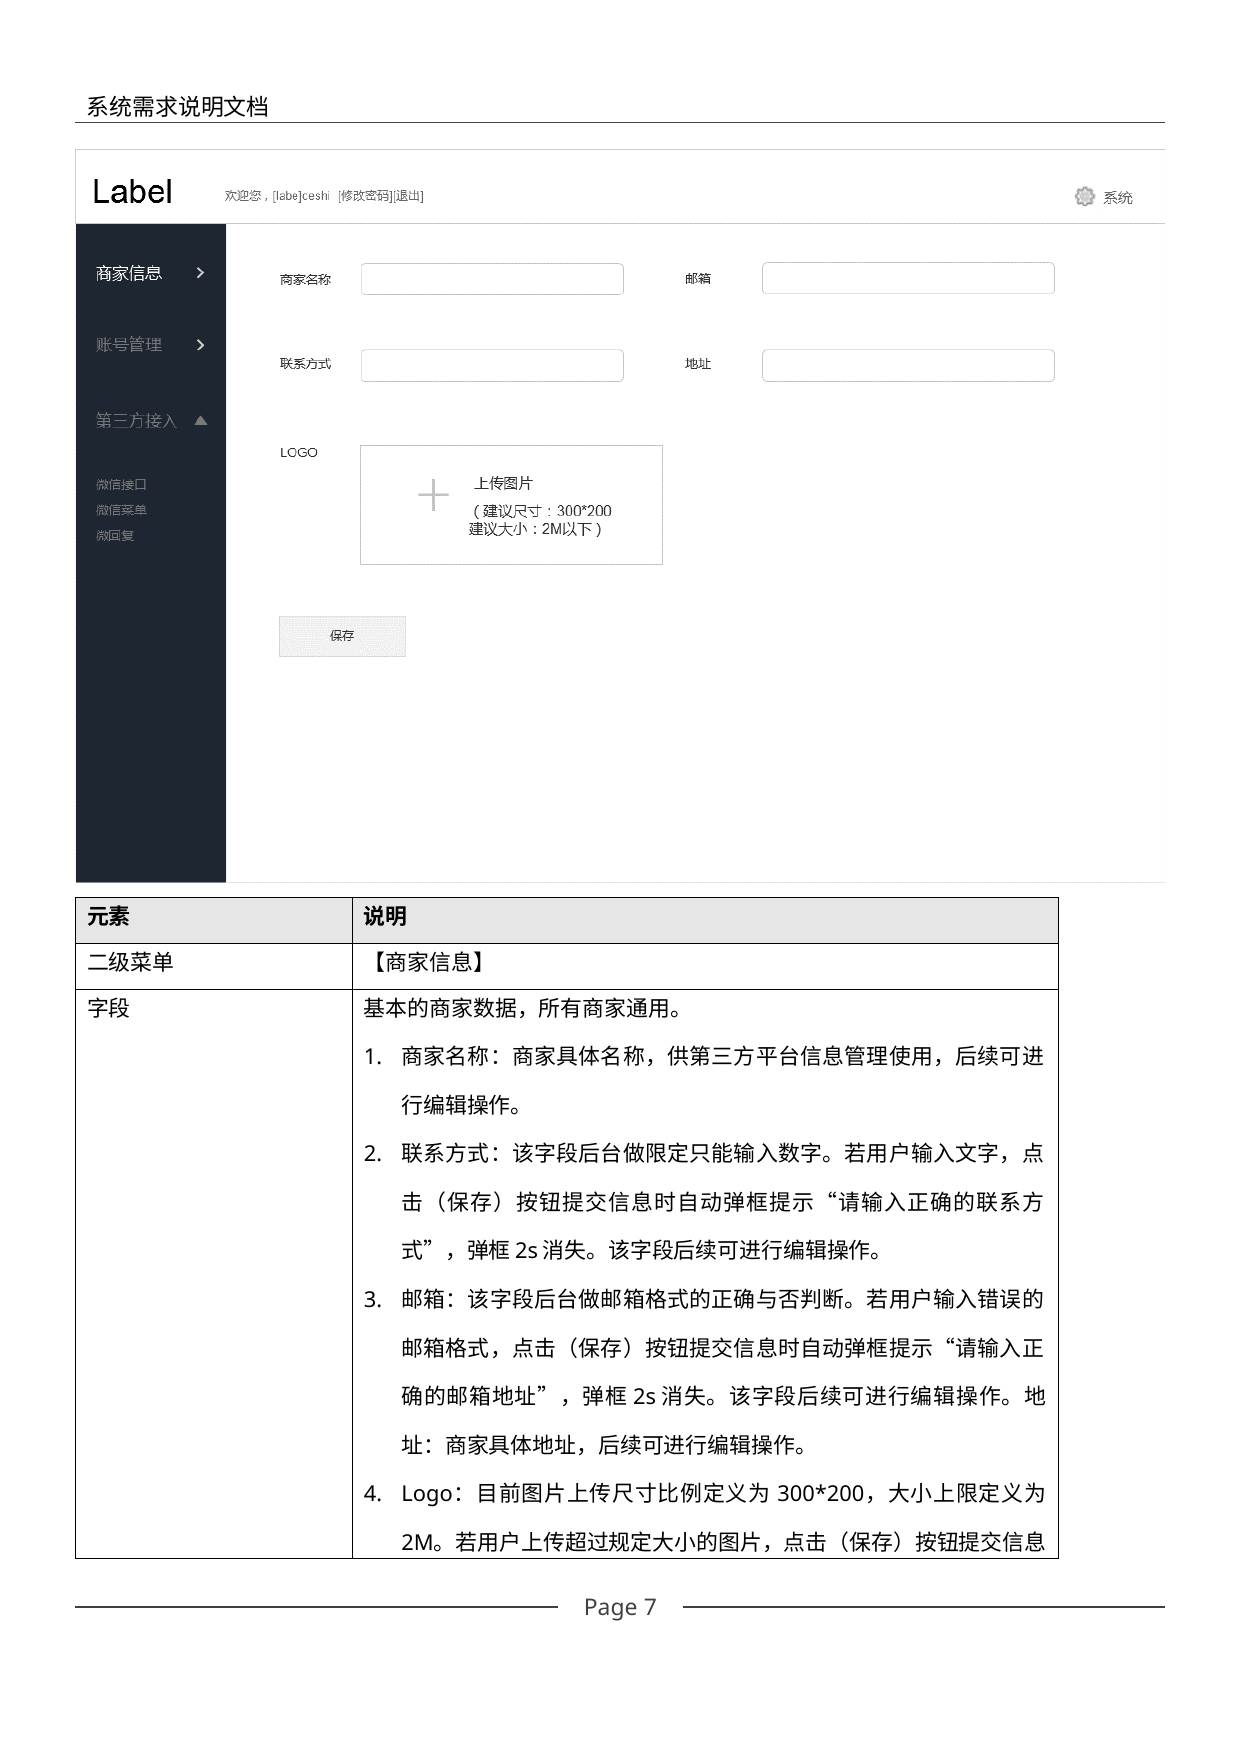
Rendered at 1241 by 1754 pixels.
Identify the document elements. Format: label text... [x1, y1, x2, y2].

table_cell 【商家信息】 [353, 944, 1058, 989]
table_header 说明 [353, 898, 1058, 943]
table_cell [353, 990, 1058, 1557]
picture [75, 149, 1166, 883]
table_header 元素 [76, 898, 352, 943]
table_cell 二级菜单 [76, 944, 352, 989]
table_cell 字段 [76, 990, 352, 1557]
